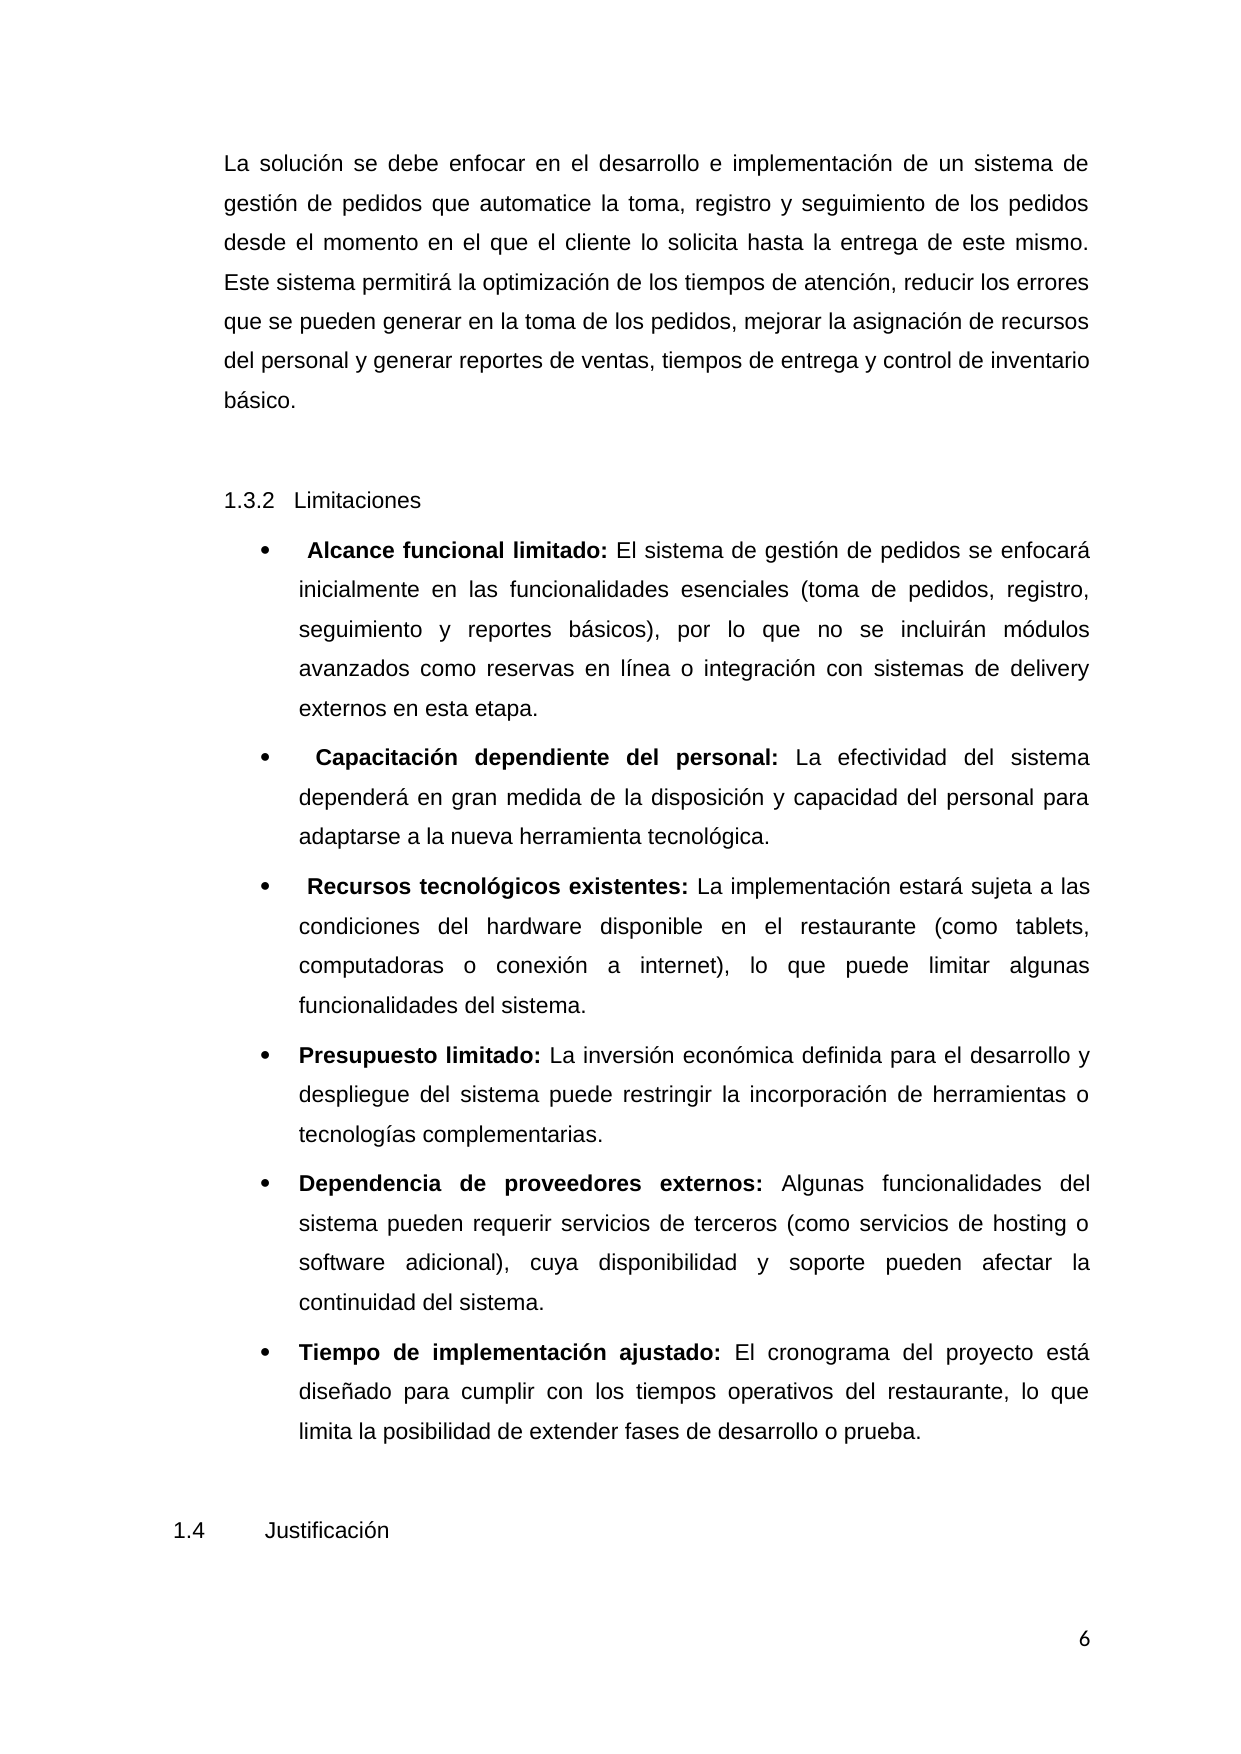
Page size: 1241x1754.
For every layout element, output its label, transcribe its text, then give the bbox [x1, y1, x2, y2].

list Dependencia de proveedores externos: Algunas funcionalidades del sistema pueden requerir servicios de terceros (como servicios de hosting o software adicional), cuya disponibilidad y soporte pueden afectar la continuidad del sistema. [261, 1170, 1090, 1315]
text 1.3.2 Limitaciones [224, 487, 1090, 513]
list Recursos tecnológicos existentes: La implementación estará sujeta a las condiciones del hardware disponible en el restaurante (como tablets, computadoras o conexión a internet), lo que puede limitar algunas funcionalidades del sistema. [261, 873, 1090, 1018]
text 1.4 Justificación [173, 1517, 1090, 1544]
list Presupuesto limitado: La inversión económica definida para el desarrollo y despliegue del sistema puede restringir la incorporación de herramientas o tecnologías complementarias. [261, 1042, 1090, 1147]
list Alcance funcional limitado: El sistema de gestión de pedidos se enfocará inicialmente en las funcionalidades esenciales (toma de pedidos, registro, seguimiento y reportes básicos), por lo que no se incluirán módulos avanzados como reservas en línea o integración con sistemas de delivery externos en esta etapa. [261, 537, 1090, 721]
text La solución se debe enfocar en el desarrollo e implementación de un sistema de gestión de pedidos que automatice la toma, registro y seguimiento de los pedidos desde el momento en el que el cliente lo solicita hasta la entrega de este mismo. Este sistema permitirá la optimización de los tiempos de atención, reducir los errores que se pueden generar en la toma de los pedidos, mejorar la asignación de recursos del personal y generar reportes de ventas, tiempos de entrega y control de inventario básico. [224, 150, 1090, 413]
list Capacitación dependiente del personal: La efectividad del sistema dependerá en gran medida de la disposición y capacidad del personal para adaptarse a la nueva herramienta tecnológica. [261, 744, 1090, 850]
list Tiempo de implementación ajustado: El cronograma del proyecto está diseñado para cumplir con los tiempos operativos del restaurante, lo que limita la posibilidad de extender fases de desarrollo o prueba. [261, 1339, 1090, 1444]
